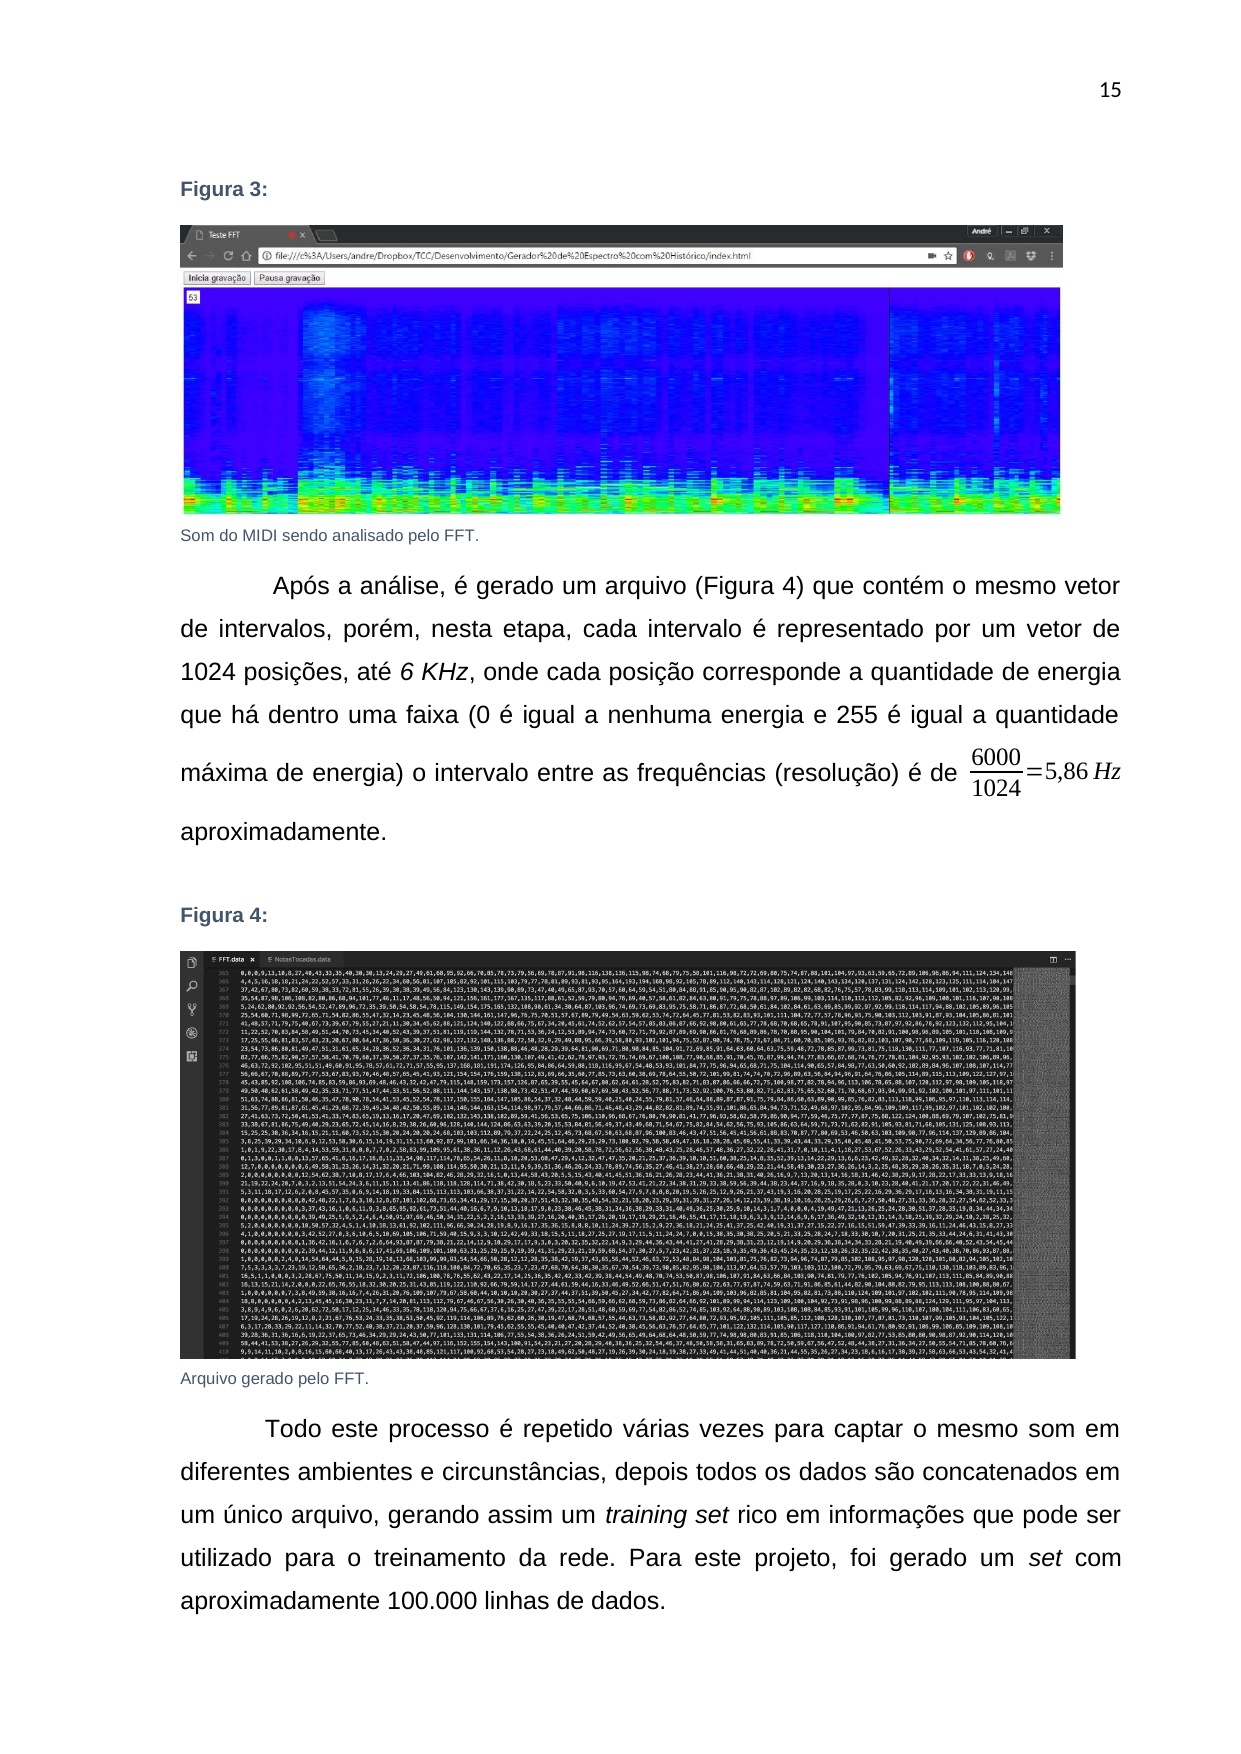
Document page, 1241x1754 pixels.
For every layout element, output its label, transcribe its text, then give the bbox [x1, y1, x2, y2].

text Após a análise, é gerado um arquivo (Figura 4) que contém o mesmo vetor de intervalos, porém, nesta etapa, cada intervalo é representado por um vetor de 1024 posições, até 6 KHz, onde cada posição corresponde a quantidade de energia que há dentro uma faixa (0 é igual a nenhuma energia e 255 é igual a quantidade máxima de energia) o intervalo entre as frequências (resolução) é de aproximadamente. [180, 571, 1122, 845]
picture [180, 951, 1076, 1359]
text Figura 4: [180, 903, 1122, 927]
text Todo este processo é repetido várias vezes para captar o mesmo som em diferentes ambientes e circunstâncias, depois todos os dados são concatenados em um único arquivo, gerando assim um training set rico em informações que pode ser utilizado para o treinamento da rede. Para este projeto, foi gerado um set com aproximadamente 100.000 linhas de dados. [180, 1414, 1122, 1615]
picture [180, 225, 1063, 516]
text Figura 3: [180, 177, 1122, 201]
